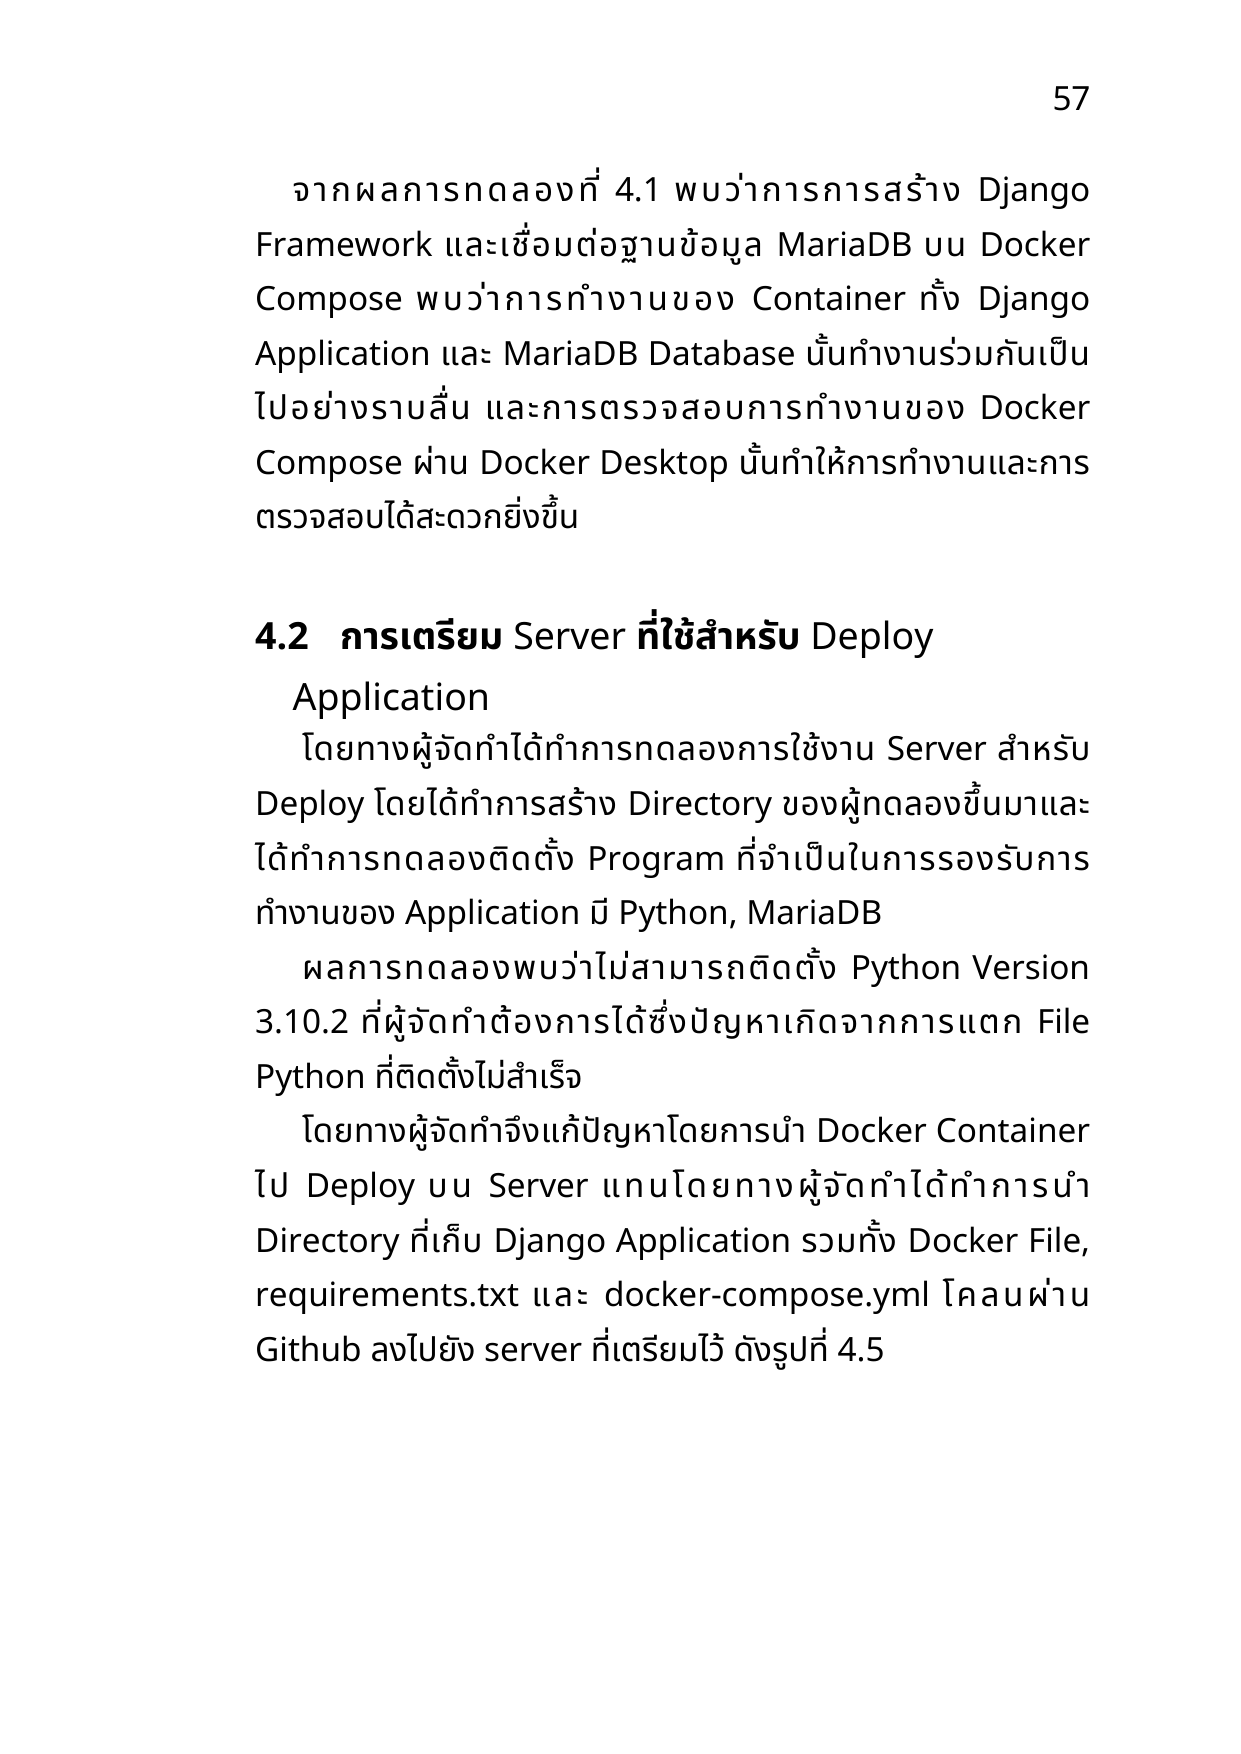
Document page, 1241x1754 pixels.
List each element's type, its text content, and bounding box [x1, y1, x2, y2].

text โดยทางผู้จัดทำได้ทำการทดลองการใช้งาน Server สำหรับ Deploy โดยได้ทำการสร้าง Directory ของผู้ทดลองขึ้นมาและได้ทำการทดลองติดตั้ง Program ที่จำเป็นในการรองรับการทำงานของ Application มี Python, MariaDB [255, 725, 1090, 939]
list การเตรียม Server ที่ใช้สำหรับ Deploy Application [255, 609, 1090, 721]
text ผลการทดลองพบว่าไม่สามารถติดตั้ง Python Version 3.10.2 ที่ผู้จัดทำต้องการได้ซึ่งปัญหาเกิดจากการแตก File Python ที่ติดตั้งไม่สำเร็จ [255, 943, 1090, 1103]
text จากผลการทดลองที่ 4.1 พบว่าการการสร้าง Django Framework และเชื่อมต่อฐานข้อมูล MariaDB บน Docker Compose พบว่าการทำงานของ Container ทั้ง Django Application และ MariaDB Database นั้นทำงานร่วมกันเป็นไปอย่างราบลื่น และการตรวจสอบการทำงานของ Docker Compose ผ่าน Docker Desktop นั้นทำให้การทำงานและการตรวจสอบได้สะดวกยิ่งขึ้น [255, 166, 1090, 544]
text โดยทางผู้จัดทำจึงแก้ปัญหาโดยการนำ Docker Container ไป Deploy บน Server แทนโดยทางผู้จัดทำได้ทำการนำ Directory ที่เก็บ Django Application รวมทั้ง Docker File, requirements.txt และ docker-compose.yml โคลนผ่าน Github ลงไปยัง server ที่เตรียมไว้ ดังรูปที่ 4.5 [255, 1107, 1090, 1376]
